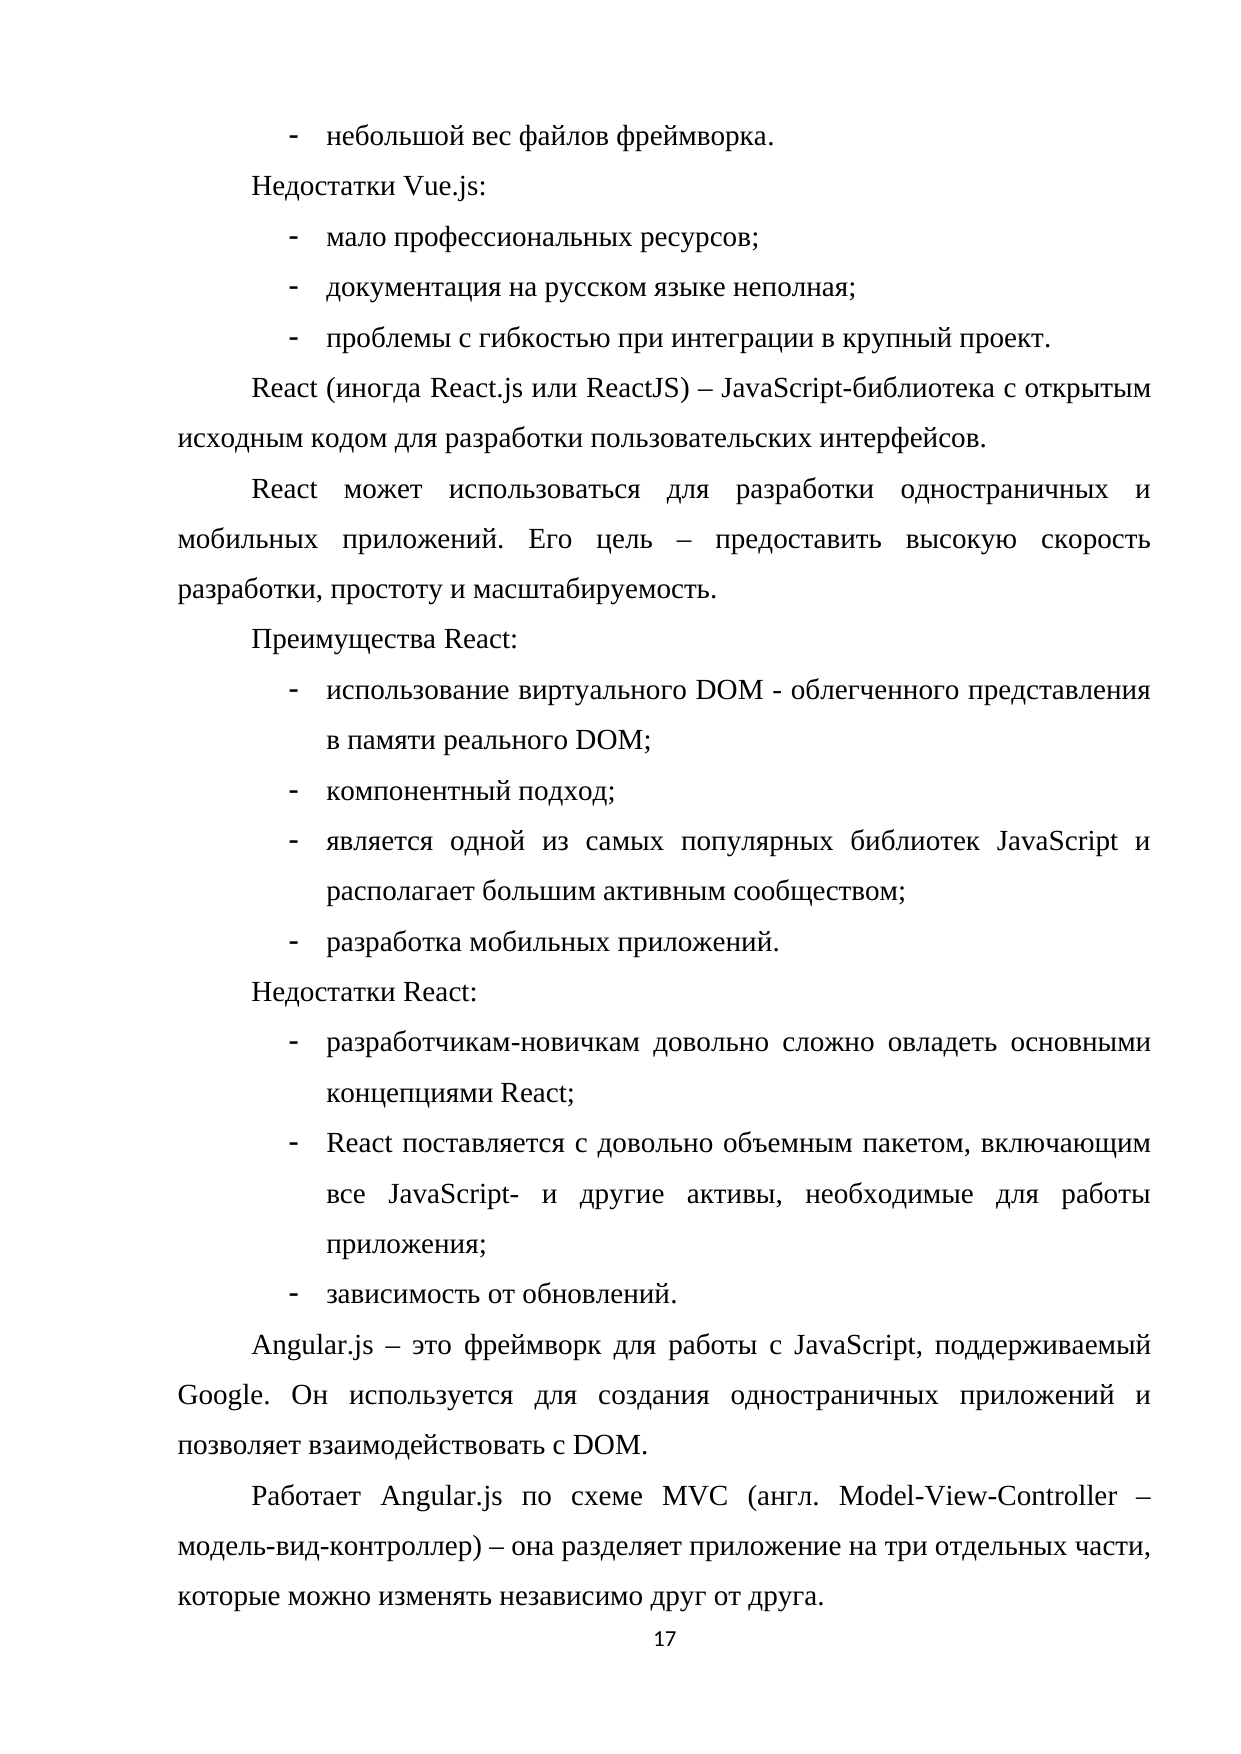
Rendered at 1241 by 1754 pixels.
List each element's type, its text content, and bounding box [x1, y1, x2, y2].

list мало профессиональных ресурсов; [288, 219, 1152, 252]
list проблемы с гибкостью при интеграции в крупный проект. [288, 320, 1152, 353]
list зависимость от обновлений. [288, 1276, 1152, 1310]
text Недостатки Vue.js: [177, 168, 1152, 202]
text React (иногда React.js или ReactJS) – JavaScript-библиотека с открытым исходным кодом для разработки пользовательских интерфейсов. [177, 370, 1152, 454]
list небольшой вес файлов фреймворка. [288, 118, 1152, 152]
text Недостатки React: [177, 974, 1152, 1008]
list документация на русском языке неполная; [288, 269, 1152, 303]
list React поставляется с довольно объемным пакетом, включающим все JavaScript- и другие активы, необходимые для работы приложения; [288, 1125, 1152, 1259]
list является одной из самых популярных библиотек JavaScript и располагает большим активным сообществом; [288, 823, 1152, 907]
list компонентный подход; [288, 773, 1152, 806]
text React может использоваться для разработки одностраничных и мобильных приложений. Его цель – предоставить высокую скорость разработки, простоту и масштабируемость. [177, 471, 1152, 605]
list использование виртуального DOM - облегченного представления в памяти реального DOM; [288, 672, 1152, 756]
list разработчикам-новичкам довольно сложно овладеть основными концепциями React; [288, 1024, 1152, 1108]
text Angular.js – это фреймворк для работы с JavaScript, поддерживаемый Google. Он используется для создания одностраничных приложений и позволяет взаимодействовать с DOM. [177, 1327, 1152, 1461]
list разработка мобильных приложений. [288, 924, 1152, 957]
text Преимущества React: [177, 622, 1152, 655]
text Работает Angular.js по схеме MVC (англ. Model-View-Controller – модель-вид-контроллер) – она разделяет приложение на три отдельных части, которые можно изменять независимо друг от друга. [177, 1478, 1152, 1612]
